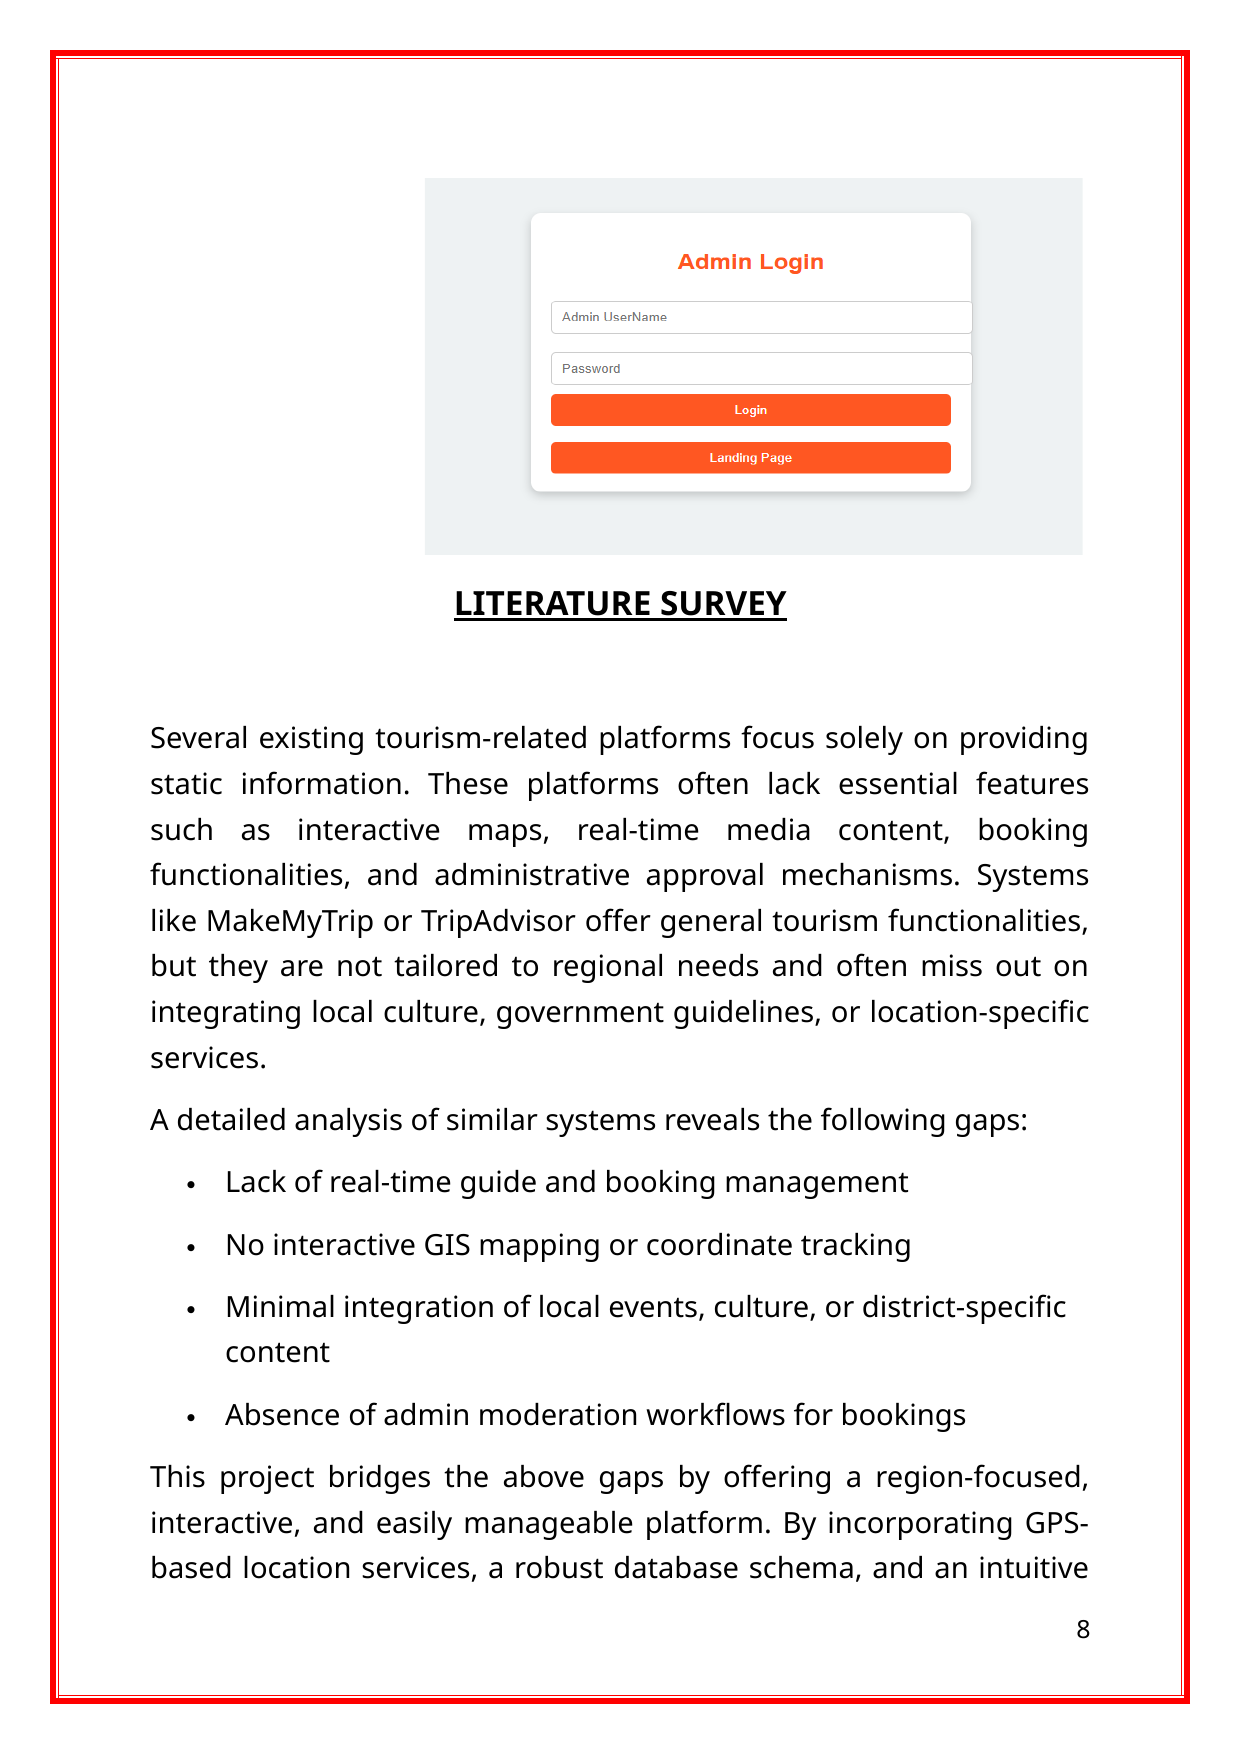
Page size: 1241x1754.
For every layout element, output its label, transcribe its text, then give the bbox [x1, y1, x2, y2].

list Lack of real-time guide and booking management [187, 1162, 1090, 1201]
picture [424, 178, 1083, 555]
text Several existing tourism-related platforms focus solely on providing static information. These platforms often lack essential features such as interactive maps, real-time media content, booking functionalities, and administrative approval mechanisms. Systems like MakeMyTrip or TripAdvisor offer general tourism functionalities, but they are not tailored to regional needs and often miss out on integrating local culture, government guidelines, or location-specific services. [150, 718, 1090, 1077]
text A detailed analysis of similar systems reveals the following gaps: [150, 1099, 1090, 1139]
list Minimal integration of local events, culture, or district-specific content [187, 1286, 1090, 1371]
list No interactive GIS mapping or coordinate tracking [187, 1224, 1090, 1263]
text LITERATURE SURVEY [150, 580, 1090, 625]
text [150, 1456, 1090, 1587]
list Absence of admin moderation workflows for bookings [187, 1394, 1090, 1434]
